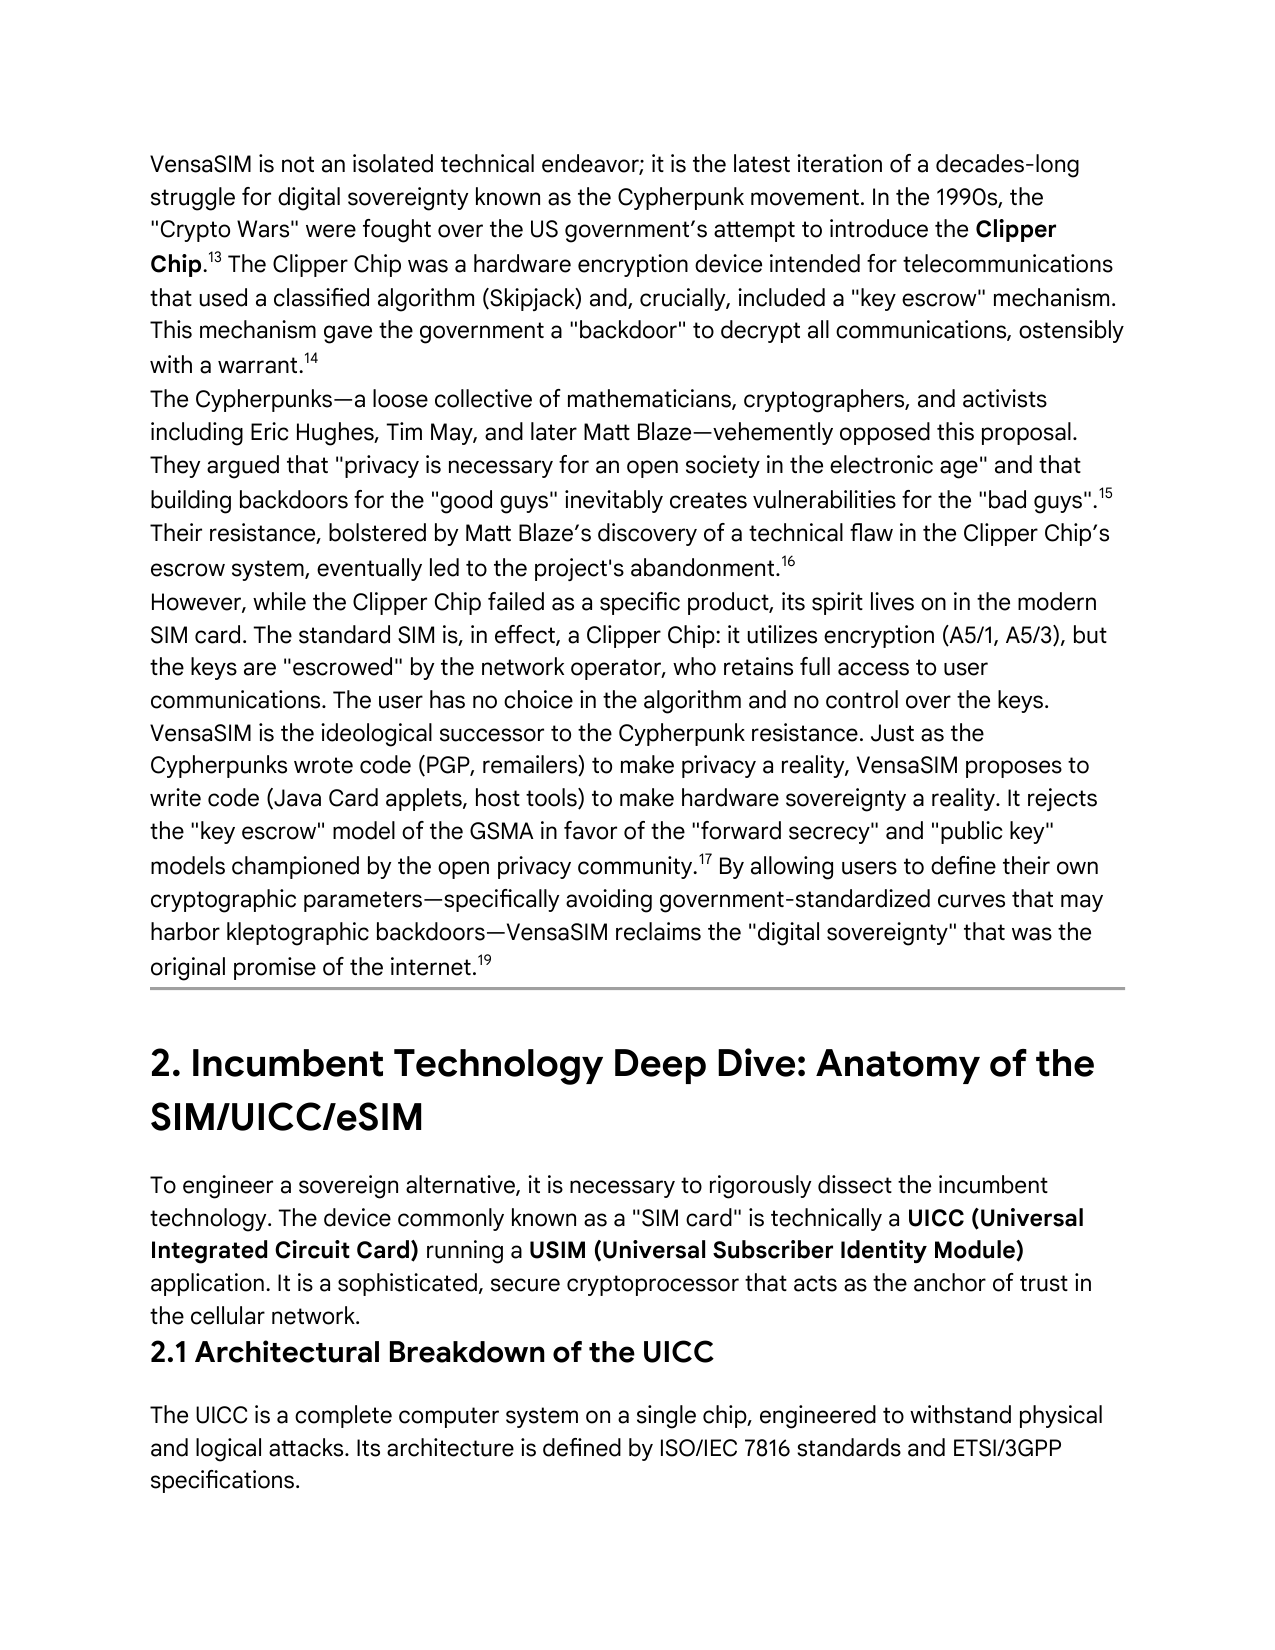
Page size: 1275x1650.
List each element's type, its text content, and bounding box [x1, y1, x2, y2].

text However, while the Clipper Chip failed as a specific product, its spirit lives on in the modern SIM card. The standard SIM is, in effect, a Clipper Chip: it utilizes encryption (A5/1, A5/3), but the keys are "escrowed" by the network operator, who retains full access to user communications. The user has no choice in the algorithm and no control over the keys. [150, 588, 1125, 715]
subtitle 2.1 Architectural Breakdown of the UICC [150, 1335, 1125, 1371]
text VensaSIM is the ideological successor to the Cypherpunk resistance. Just as the Cypherpunks wrote code (PGP, remailers) to make privacy a reality, VensaSIM proposes to write code (Java Card applets, host tools) to make hardware sovereignty a reality. It rejects the "key escrow" model of the GSMA in favor of the "forward secrecy" and "public key" models championed by the open privacy community.17 By allowing users to define their own cryptographic parameters—specifically avoiding government-standardized curves that may harbor kleptographic backdoors—VensaSIM reclaims the "digital sovereignty" that was the original promise of the internet.19 [150, 719, 1125, 983]
subtitle 2. Incumbent Technology Deep Dive: Anatomy of the SIM/UICC/eSIM [150, 991, 1125, 1141]
text VensaSIM is not an isolated technical endeavor; it is the latest iteration of a decades-long struggle for digital sovereignty known as the Cypherpunk movement. In the 1990s, the "Crypto Wars" were fought over the US government’s attempt to introduce the Clipper Chip.13 The Clipper Chip was a hardware encryption device intended for telecommunications that used a classified algorithm (Skipjack) and, crucially, included a "key escrow" mechanism. This mechanism gave the government a "backdoor" to decrypt all communications, ostensibly with a warrant.14 [150, 150, 1125, 381]
text To engineer a sovereign alternative, it is necessary to rigorously dissect the incumbent technology. The device commonly known as a "SIM card" is technically a UICC (Universal Integrated Circuit Card) running a USIM (Universal Subscriber Identity Module) application. It is a sophisticated, secure cryptoprocessor that acts as the anchor of trust in the cellular network. [150, 1171, 1125, 1331]
text The UICC is a complete computer system on a single chip, engineered to withstand physical and logical attacks. Its architecture is defined by ISO/IEC 7816 standards and ETSI/3GPP specifications. [150, 1401, 1125, 1496]
text The Cypherpunks—a loose collective of mathematicians, cryptographers, and activists including Eric Hughes, Tim May, and later Matt Blaze—vehemently opposed this proposal. They argued that "privacy is necessary for an open society in the electronic age" and that building backdoors for the "good guys" inevitably creates vulnerabilities for the "bad guys".15 Their resistance, bolstered by Matt Blaze’s discovery of a technical flaw in the Clipper Chip’s escrow system, eventually led to the project's abandonment.16 [150, 385, 1125, 584]
